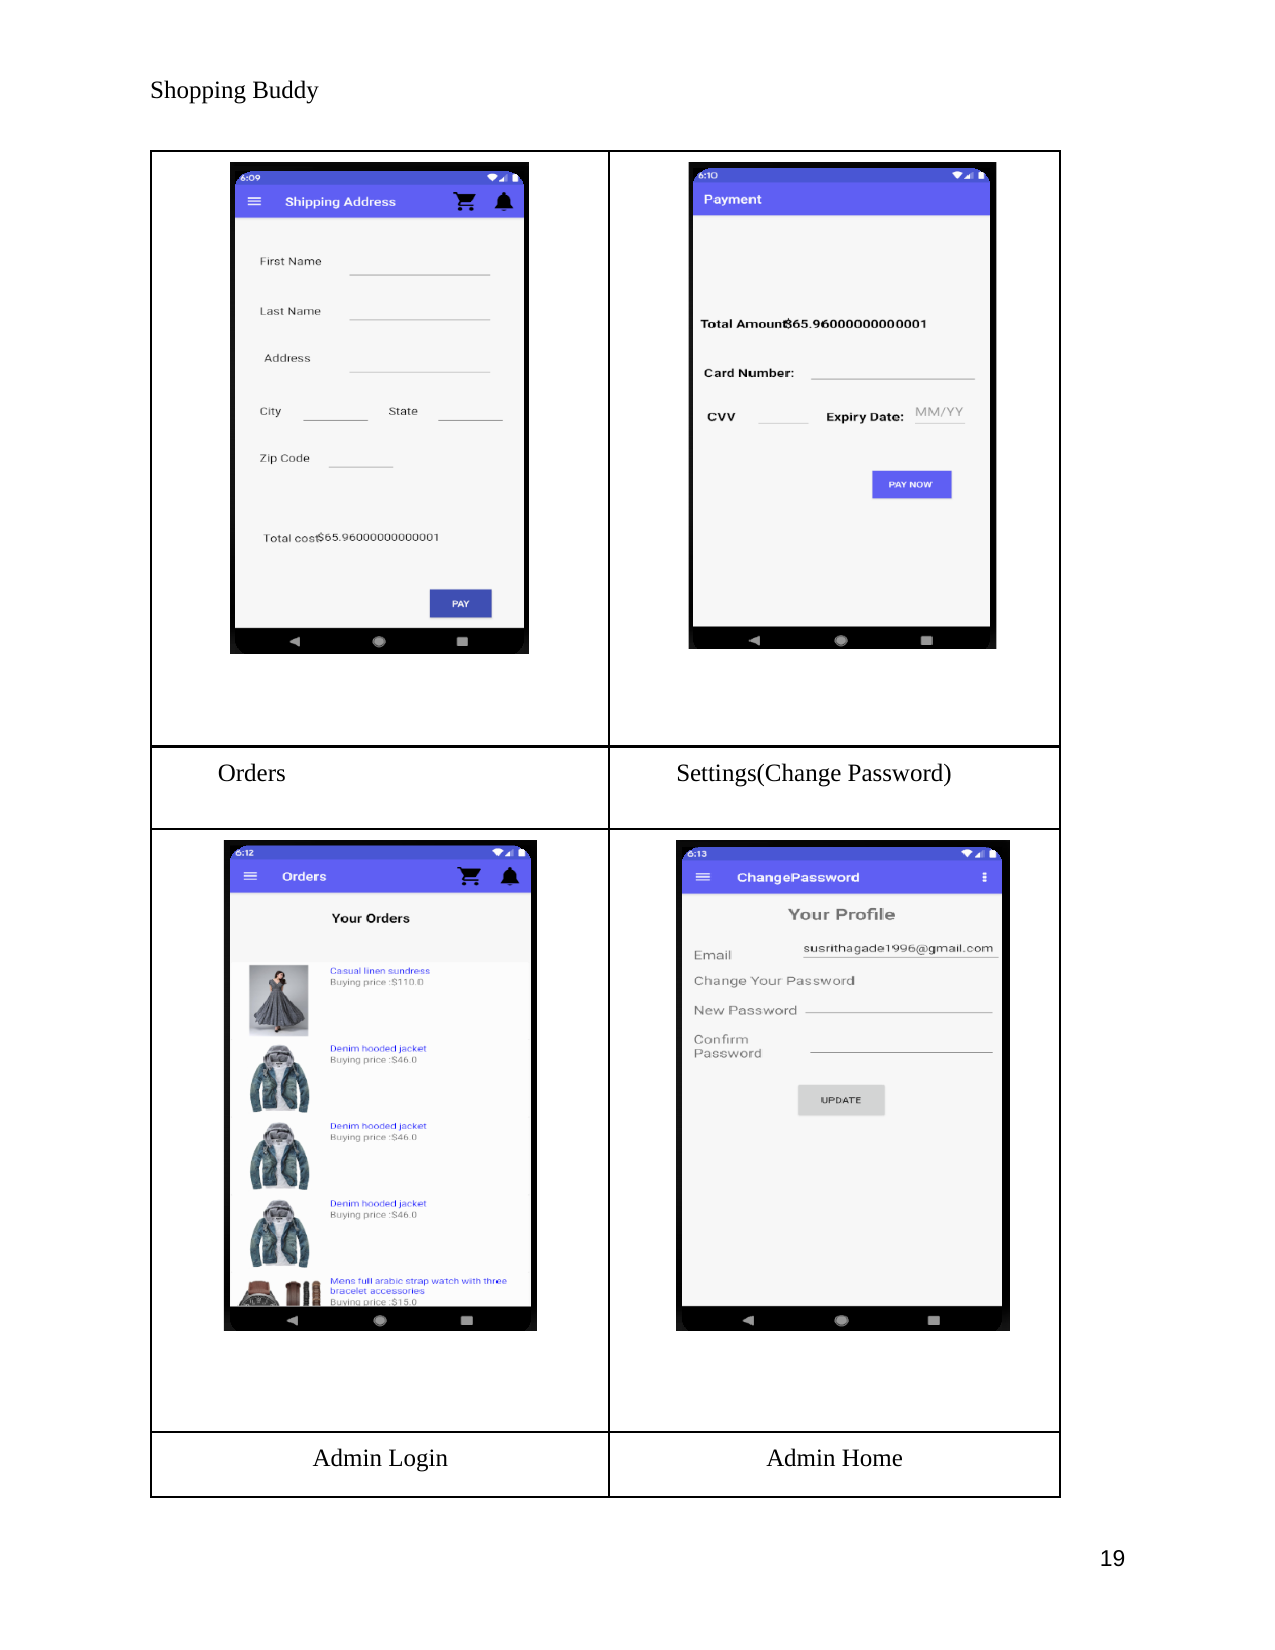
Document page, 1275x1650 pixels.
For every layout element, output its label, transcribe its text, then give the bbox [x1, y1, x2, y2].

picture [230, 162, 529, 654]
table_cell [152, 830, 608, 1431]
table_cell Admin Home [610, 1433, 1059, 1496]
table_cell [610, 152, 1059, 745]
table_cell [610, 830, 1059, 1431]
table_cell Settings(Change Password) [610, 748, 1059, 828]
table_cell [152, 152, 608, 745]
table_cell Admin Login [152, 1433, 608, 1496]
picture [688, 162, 997, 649]
picture [676, 840, 1010, 1331]
table_cell Orders [152, 748, 608, 828]
picture [223, 840, 537, 1331]
